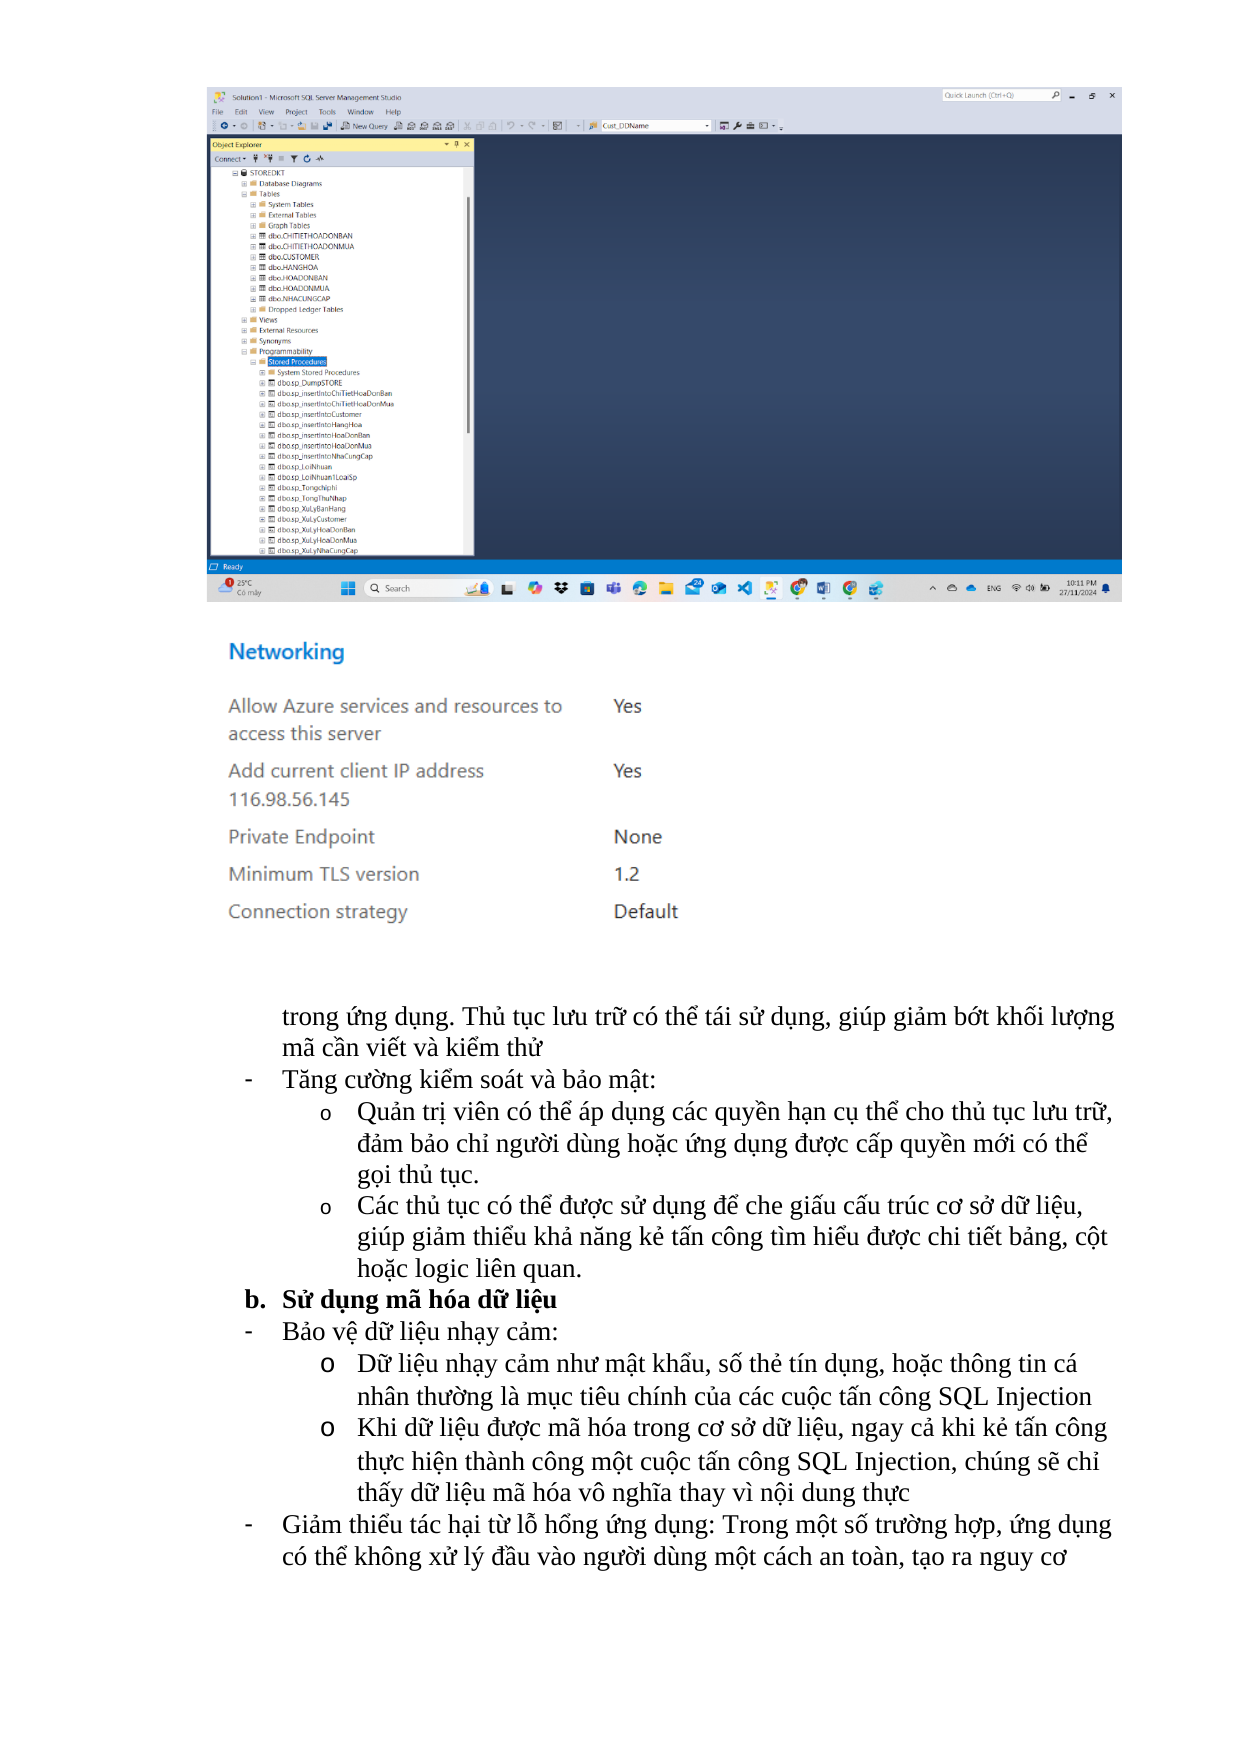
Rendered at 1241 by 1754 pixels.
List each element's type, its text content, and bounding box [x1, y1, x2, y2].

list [244, 1507, 1122, 1571]
picture [206, 87, 1122, 602]
list Tăng cường kiểm soát và bảo mật: [244, 1062, 1122, 1095]
picture [206, 617, 1122, 978]
list Dễ bảo trì và quản lý: Với các dự án lớn, việc quản lý các thủ tục lưu trữ tập trung trong cơ sở dữ liệu dễ dàng hơn so với việc sửa đổi logic SQL phân tán trong ứng dụng. Thủ tục lưu trữ có thể tái sử dụng, giúp giảm bớt khối lượng mã cần viết và kiểm thử [244, 1000, 1122, 1062]
list Bảo vệ dữ liệu nhạy cảm: [244, 1314, 1122, 1347]
list Khi dữ liệu được mã hóa trong cơ sở dữ liệu, ngay cả khi kẻ tấn công thực hiện thành công một cuộc tấn công SQL Injection, chúng sẽ chỉ thấy dữ liệu mã hóa vô nghĩa thay vì nội dung thực [319, 1412, 1122, 1507]
list Quản trị viên có thể áp dụng các quyền hạn cụ thể cho thủ tục lưu trữ, đảm bảo chỉ người dùng hoặc ứng dụng được cấp quyền mới có thể gọi thủ tục. [319, 1095, 1122, 1189]
list Các thủ tục có thể được sử dụng để che giấu cấu trúc cơ sở dữ liệu, giúp giảm thiểu khả năng kẻ tấn công tìm hiểu được chi tiết bảng, cột hoặc logic liên quan. [319, 1189, 1122, 1283]
list Sử dụng mã hóa dữ liệu [244, 1283, 1122, 1314]
list Dữ liệu nhạy cảm như mật khẩu, số thẻ tín dụng, hoặc thông tin cá nhân thường là mục tiêu chính của các cuộc tấn công SQL Injection [319, 1347, 1122, 1412]
